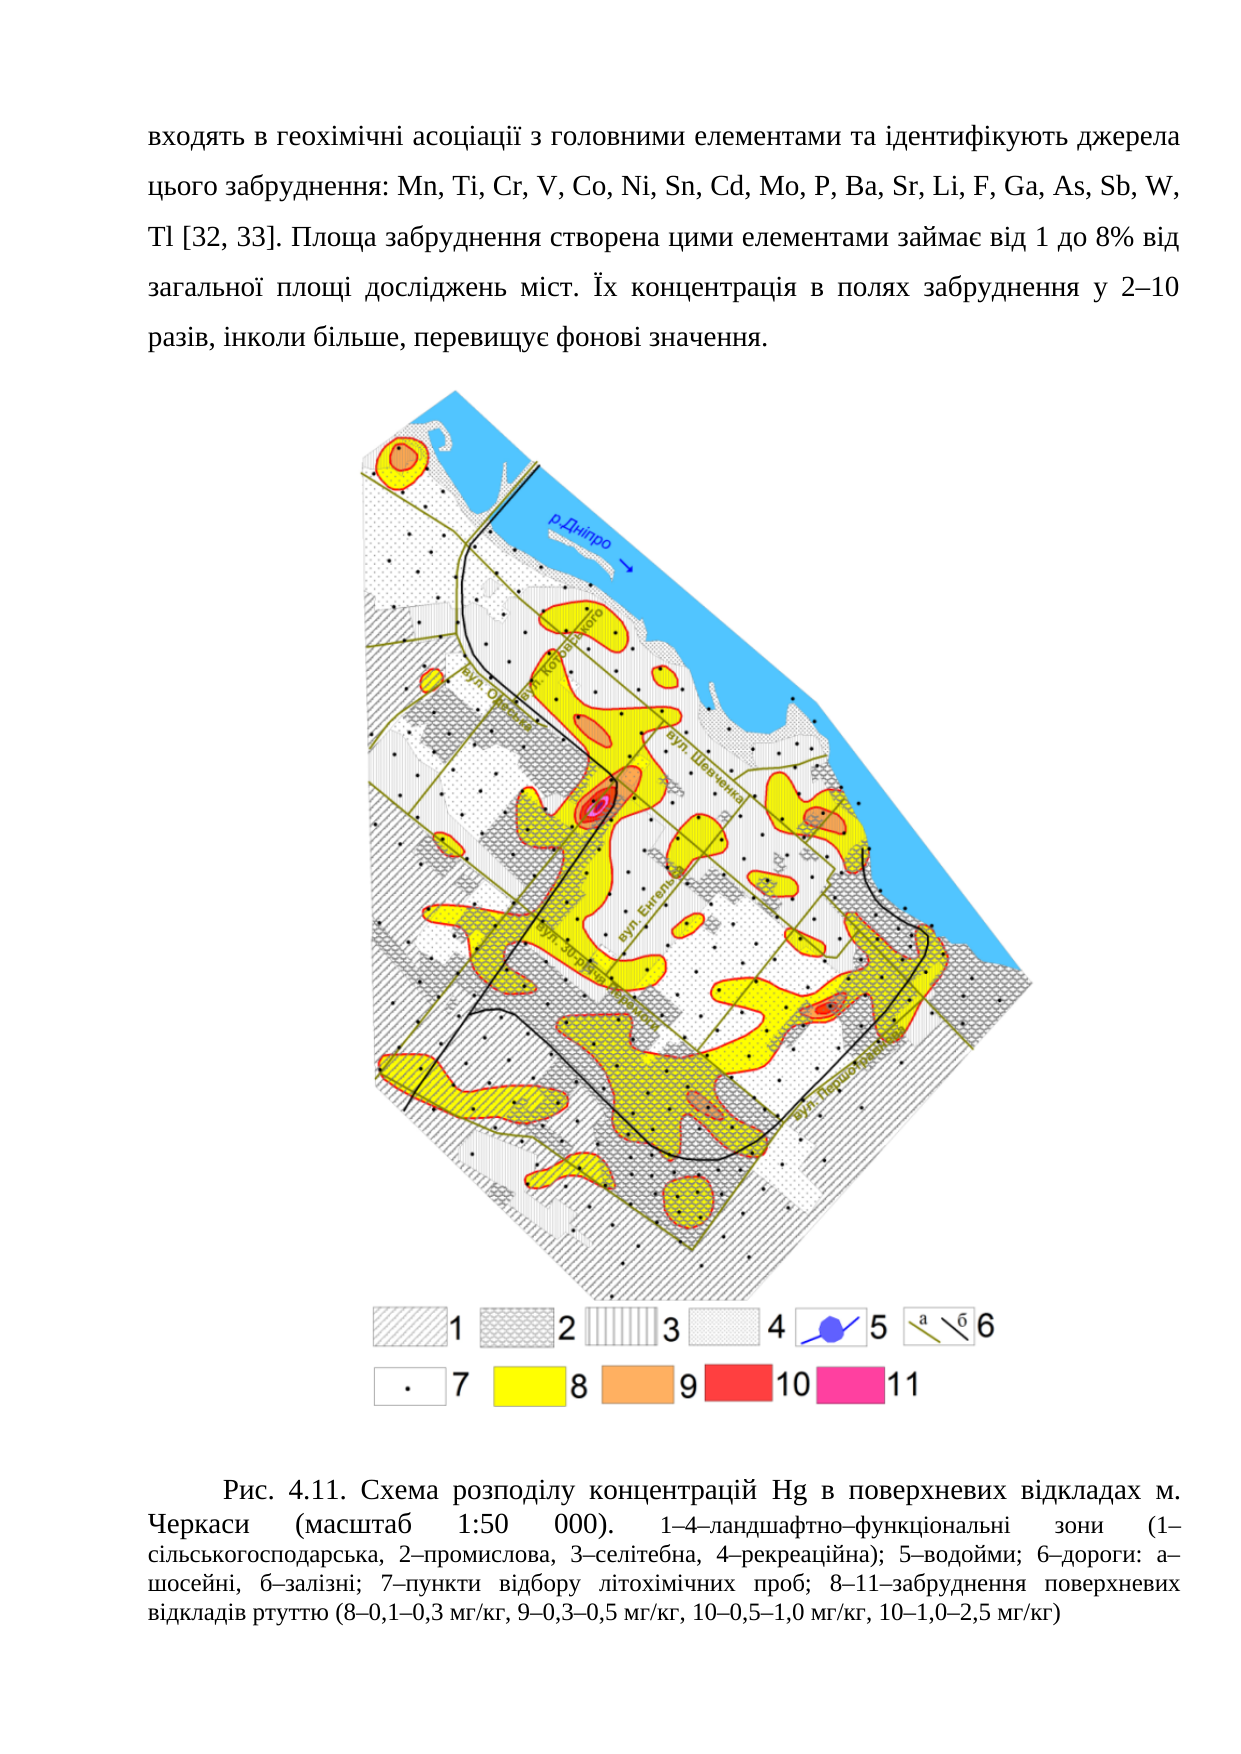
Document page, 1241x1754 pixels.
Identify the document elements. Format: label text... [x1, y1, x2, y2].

picture [346, 369, 1042, 1420]
text Рис. 4.11. Схема розподілу концентрацій Hg в поверхневих відкладах м. Черкаси (масштаб 1:50 000). 1–4–ландшафтно–функціональні зони (1–сільськогосподарська, 2–промислова, 3–селітебна, 4–рекреаційна); 5–водойми; 6–дороги: а–шосейні, б–залізні; 7–пункти відбору літохімічних проб; 8–11–забруднення поверхневих відкладів ртуттю (8–0,1–0,3 мг/кг, 9–0,3–0,5 мг/кг, 10–0,5–1,0 мг/кг, 10–1,0–2,5 мг/кг) [148, 1472, 1181, 1626]
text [148, 118, 1181, 353]
